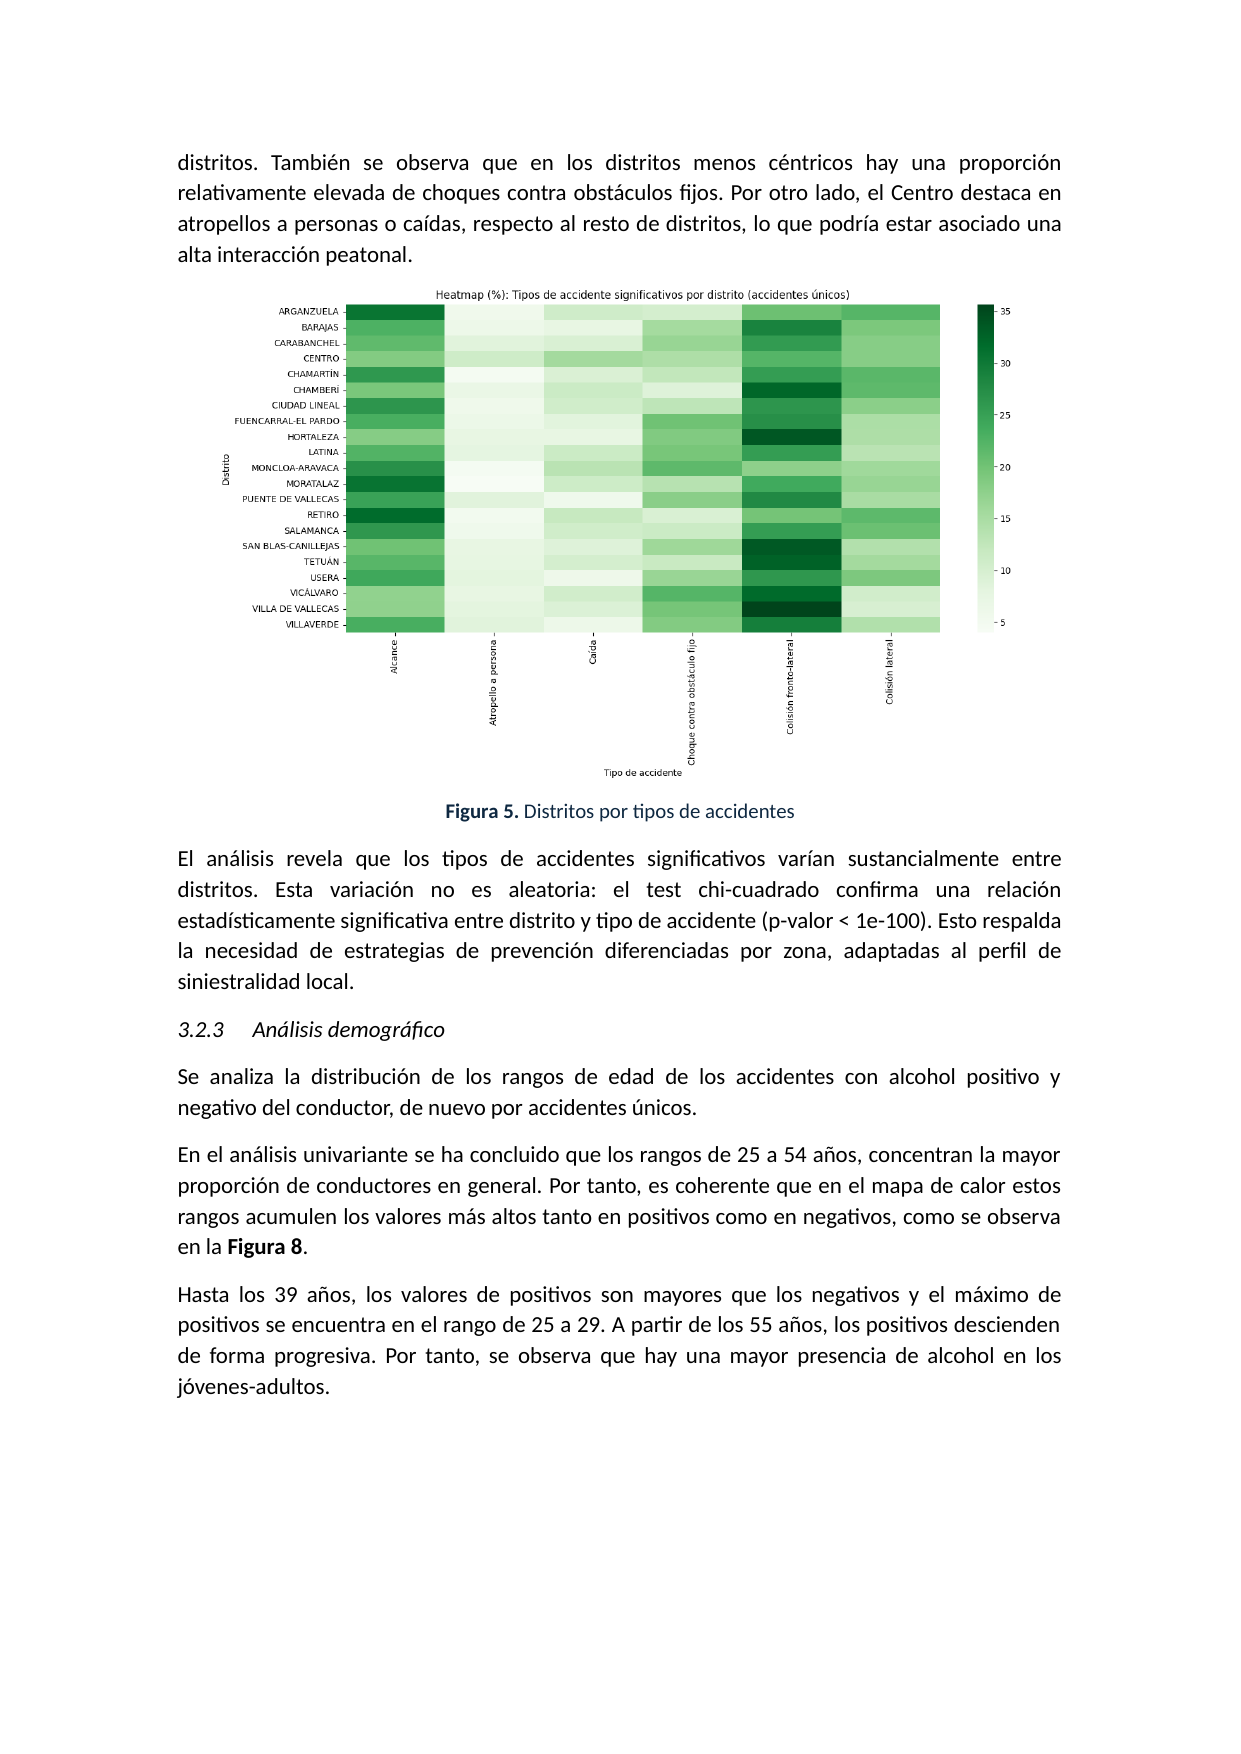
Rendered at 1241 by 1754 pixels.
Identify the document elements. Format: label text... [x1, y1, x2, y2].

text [177, 148, 1063, 268]
text En el análisis univariante se ha concluido que los rangos de 25 a 54 años, concentran la mayor proporción de conductores en general. Por tanto, es coherente que en el mapa de calor estos rangos acumulen los valores más altos tanto en positivos como en negativos, como se observa en la Figura 8. [177, 1140, 1063, 1261]
text El análisis revela que los tipos de accidentes significativos varían sustancialmente entre distritos. Esta variación no es aleatoria: el test chi-cuadrado confirma una relación estadísticamente significativa entre distrito y tipo de accidente (p-valor < 1e-100). Esto respalda la necesidad de estrategias de prevención diferenciadas por zona, adaptadas al perfil de siniestralidad local. [177, 844, 1063, 995]
picture [212, 287, 1028, 779]
subtitle Análisis demográfico [177, 1015, 1063, 1043]
text Se analiza la distribución de los rangos de edad de los accidentes con alcohol positivo y negativo del conductor, de nuevo por accidentes únicos. [177, 1062, 1063, 1121]
text Hasta los 39 años, los valores de positivos son mayores que los negativos y el máximo de positivos se encuentra en el rango de 25 a 29. A partir de los 55 años, los positivos descienden de forma progresiva. Por tanto, se observa que hay una mayor presencia de alcohol en los jóvenes-adultos. [177, 1280, 1063, 1400]
